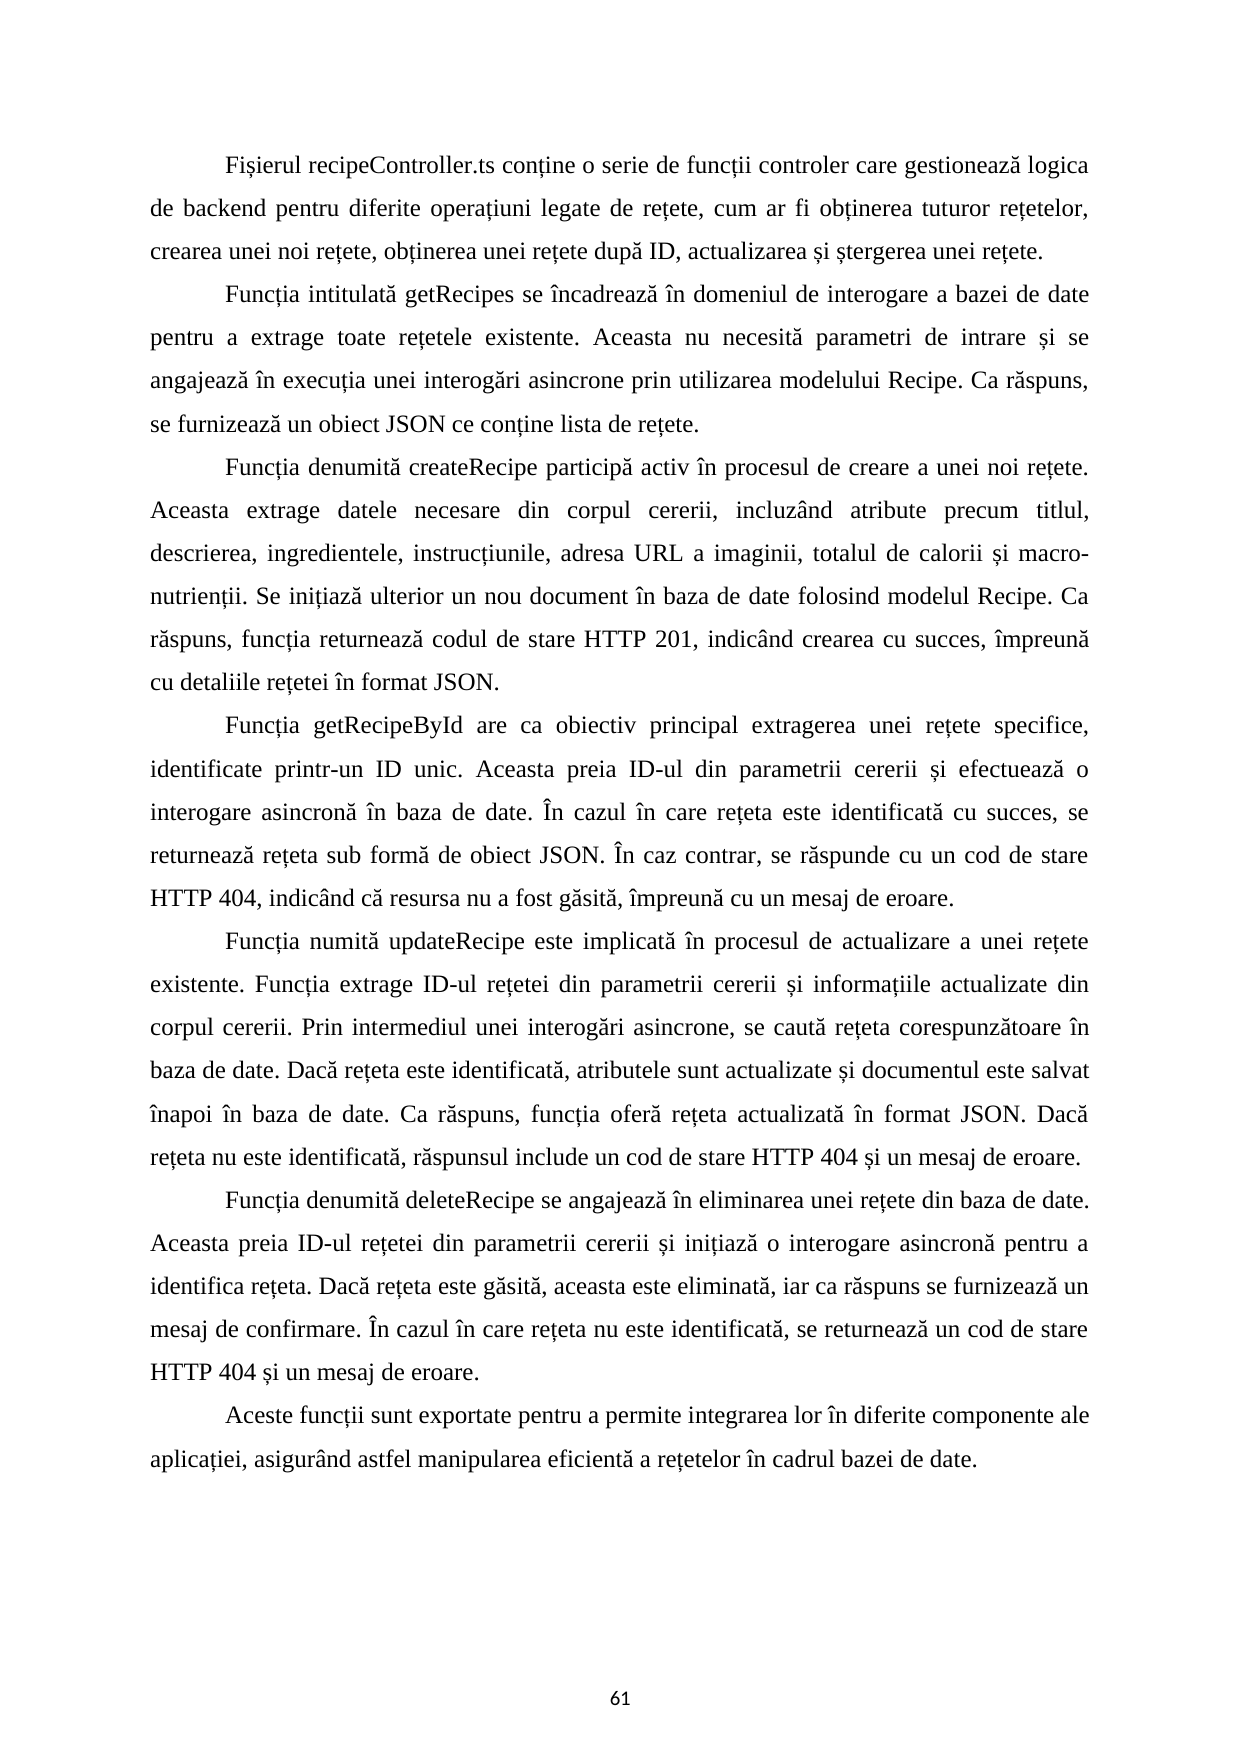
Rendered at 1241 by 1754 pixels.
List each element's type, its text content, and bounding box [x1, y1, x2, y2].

text Funcția denumită deleteRecipe se angajează în eliminarea unei rețete din baza de date. Aceasta preia ID-ul rețetei din parametrii cererii și inițiază o interogare asincronă pentru a identifica rețeta. Dacă rețeta este găsită, aceasta este eliminată, iar ca răspuns se furnizează un mesaj de confirmare. În cazul în care rețeta nu este identificată, se returnează un cod de stare HTTP 404 și un mesaj de eroare. [150, 1185, 1090, 1386]
text Funcția getRecipeById are ca obiectiv principal extragerea unei rețete specifice, identificate printr-un ID unic. Aceasta preia ID-ul din parametrii cererii și efectuează o interogare asincronă în baza de date. În cazul în care rețeta este identificată cu succes, se returnează rețeta sub formă de obiect JSON. În caz contrar, se răspunde cu un cod de stare HTTP 404, indicând că resursa nu a fost găsită, împreună cu un mesaj de eroare. [150, 711, 1090, 912]
text Aceste funcții sunt exportate pentru a permite integrarea lor în diferite componente ale aplicației, asigurând astfel manipularea eficientă a rețetelor în cadrul bazei de date. [150, 1401, 1090, 1472]
text Fișierul recipeController.ts conține o serie de funcții controler care gestionează logica de backend pentru diferite operațiuni legate de rețete, cum ar fi obținerea tuturor rețetelor, crearea unei noi rețete, obținerea unei rețete după ID, actualizarea și ștergerea unei rețete. [150, 150, 1090, 265]
text Funcția denumită createRecipe participă activ în procesul de creare a unei noi rețete. Aceasta extrage datele necesare din corpul cererii, incluzând atribute precum titlul, descrierea, ingredientele, instrucțiunile, adresa URL a imaginii, totalul de calorii și macro-nutrienții. Se inițiază ulterior un nou document în baza de date folosind modelul Recipe. Ca răspuns, funcția returnează codul de stare HTTP 201, indicând crearea cu succes, împreună cu detaliile rețetei în format JSON. [150, 452, 1090, 696]
text Funcția numită updateRecipe este implicată în procesul de actualizare a unei rețete existente. Funcția extrage ID-ul rețetei din parametrii cererii și informațiile actualizate din corpul cererii. Prin intermediul unei interogări asincrone, se caută rețeta corespunzătoare în baza de date. Dacă rețeta este identificată, atributele sunt actualizate și documentul este salvat înapoi în baza de date. Ca răspuns, funcția oferă rețeta actualizată în format JSON. Dacă rețeta nu este identificată, răspunsul include un cod de stare HTTP 404 și un mesaj de eroare. [150, 926, 1090, 1171]
text Funcția intitulată getRecipes se încadrează în domeniul de interogare a bazei de date pentru a extrage toate rețetele existente. Aceasta nu necesită parametri de intrare și se angajează în execuția unei interogări asincrone prin utilizarea modelului Recipe. Ca răspuns, se furnizează un obiect JSON ce conține lista de rețete. [150, 279, 1090, 437]
